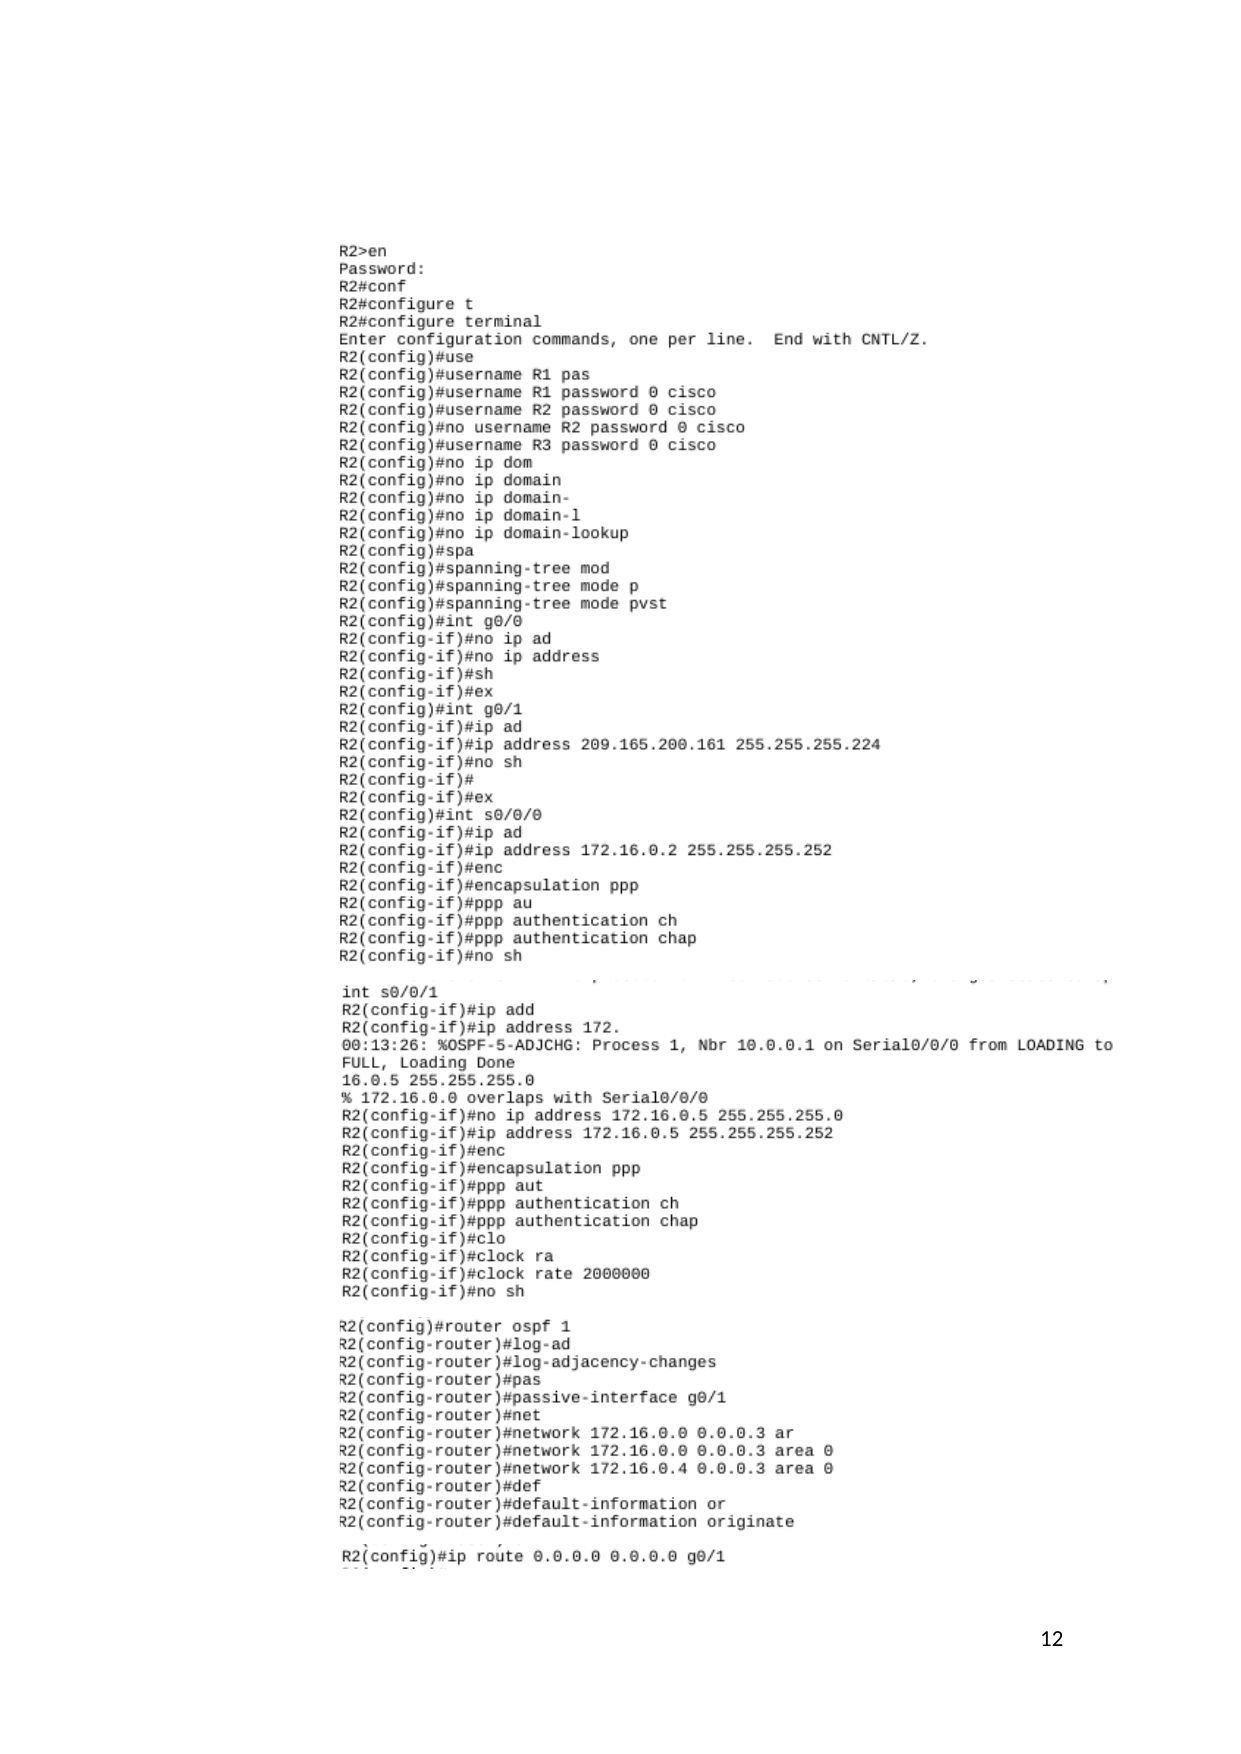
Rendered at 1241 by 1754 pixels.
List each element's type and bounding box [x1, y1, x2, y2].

picture [339, 980, 1167, 1304]
picture [339, 1317, 1167, 1533]
picture [339, 1544, 1167, 1569]
picture [339, 236, 1167, 967]
